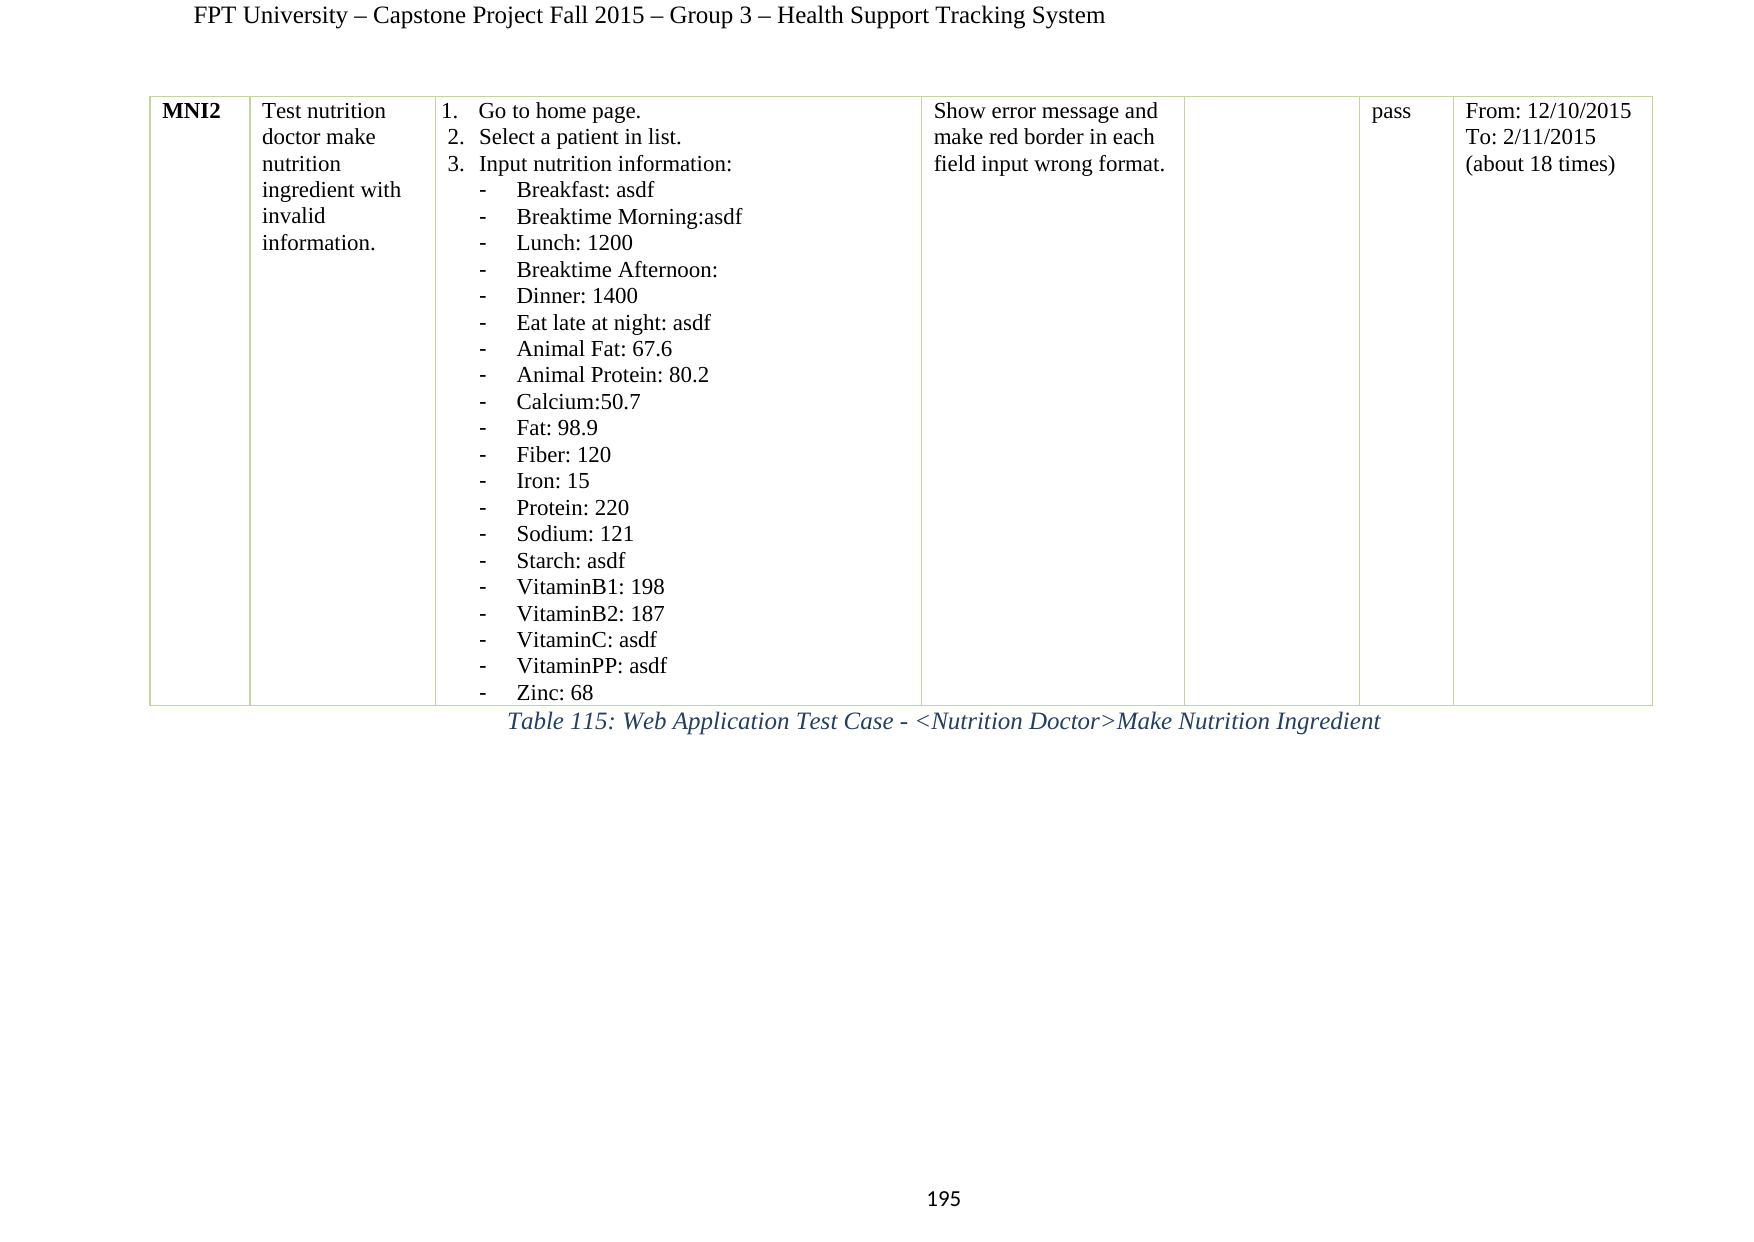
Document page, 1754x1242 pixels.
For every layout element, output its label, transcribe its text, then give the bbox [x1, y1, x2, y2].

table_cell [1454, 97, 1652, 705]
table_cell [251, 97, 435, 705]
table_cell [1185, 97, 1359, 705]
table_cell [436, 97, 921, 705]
text Table 115: Web Application Test Case - <Nutrition Doctor>Make Nutrition Ingredient [162, 706, 1725, 735]
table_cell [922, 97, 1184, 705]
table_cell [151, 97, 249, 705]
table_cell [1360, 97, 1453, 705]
